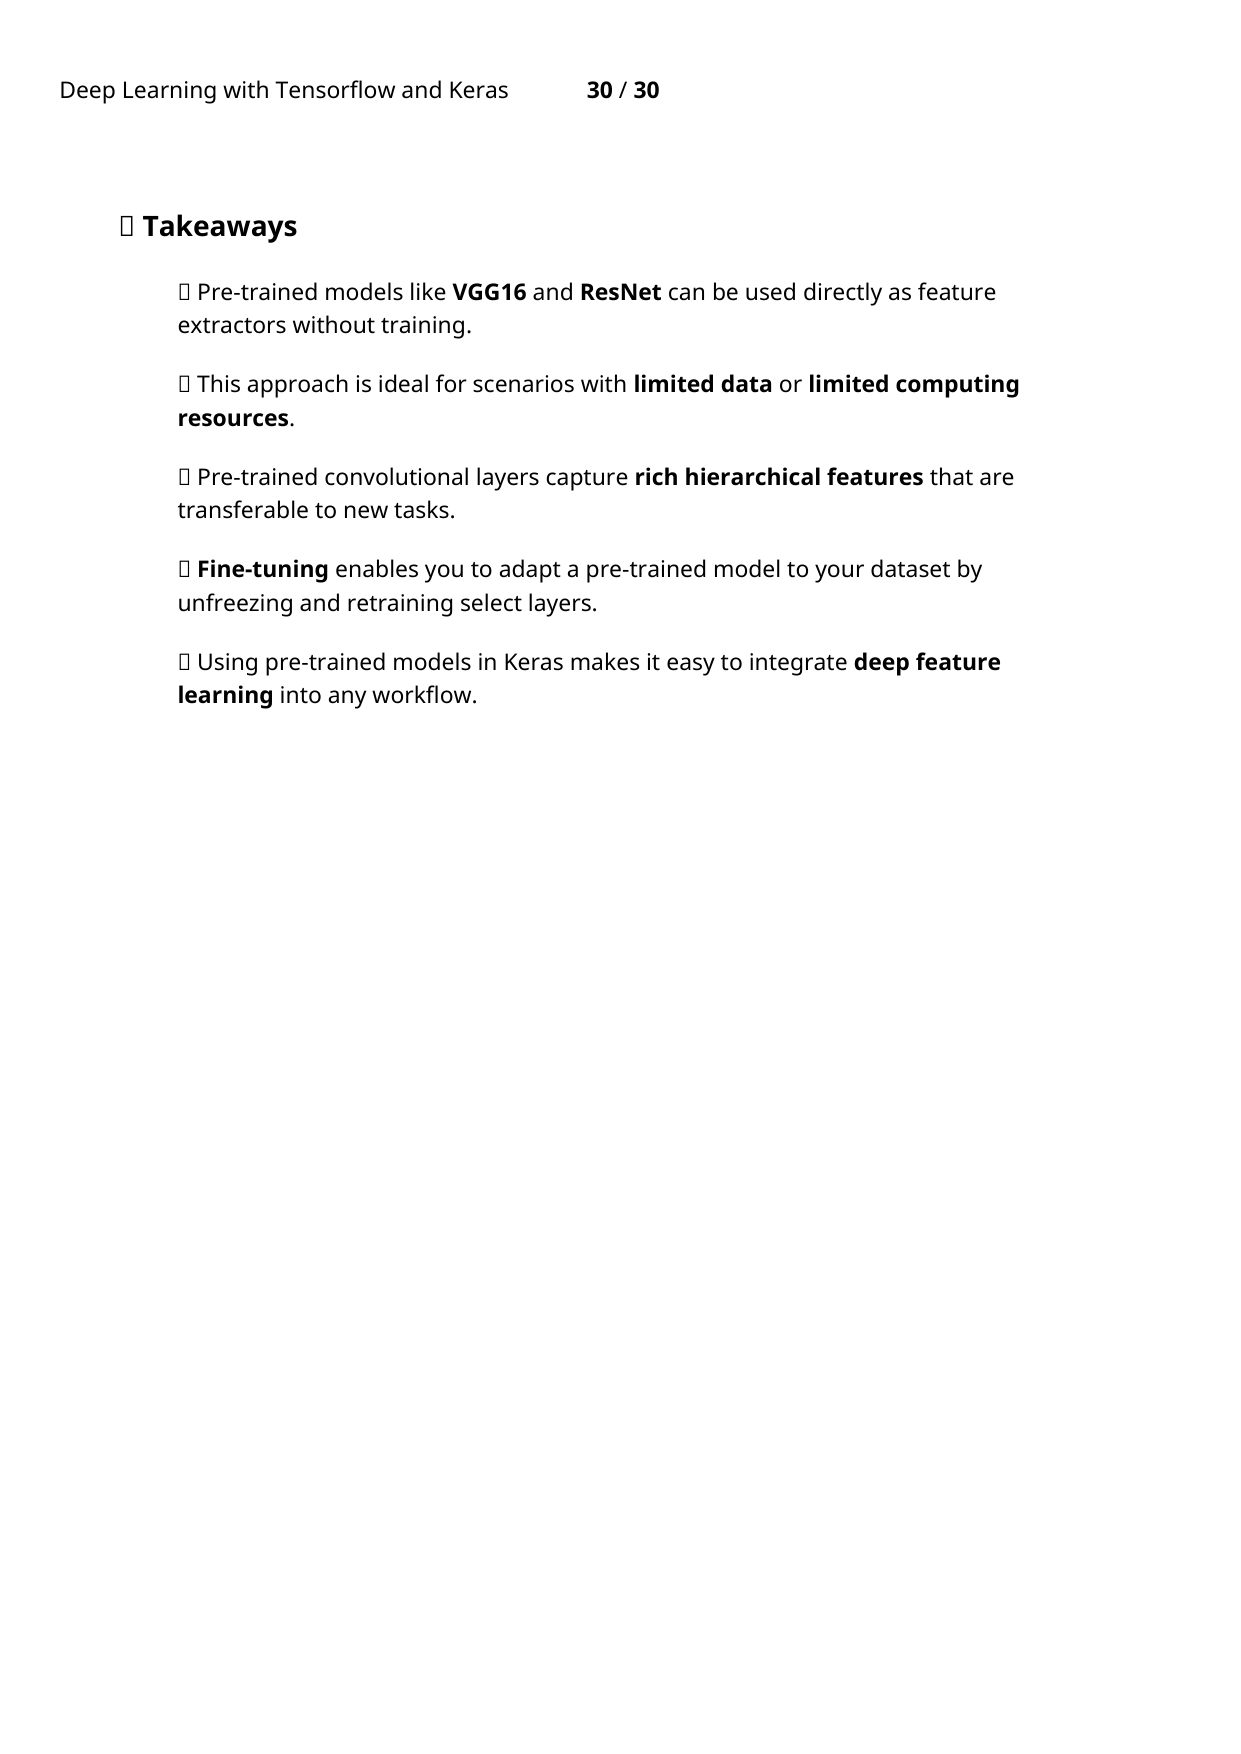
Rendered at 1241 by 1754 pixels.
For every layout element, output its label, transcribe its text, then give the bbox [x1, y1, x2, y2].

text ✅ Using pre-trained models in Keras makes it easy to integrate deep feature learning into any workflow. [177, 645, 1063, 710]
text ✅ Fine-tuning enables you to adapt a pre-trained model to your dataset by unfreezing and retraining select layers. [177, 553, 1063, 618]
text ✅ Pre-trained convolutional layers capture rich hierarchical features that are transferable to new tasks. [177, 460, 1063, 525]
text ✅ Pre-trained models like VGG16 and ResNet can be used directly as feature extractors without training. [177, 275, 1063, 340]
text ✅ This approach is ideal for scenarios with limited data or limited computing resources. [177, 368, 1063, 433]
subtitle ✅ Takeaways [118, 206, 1063, 245]
